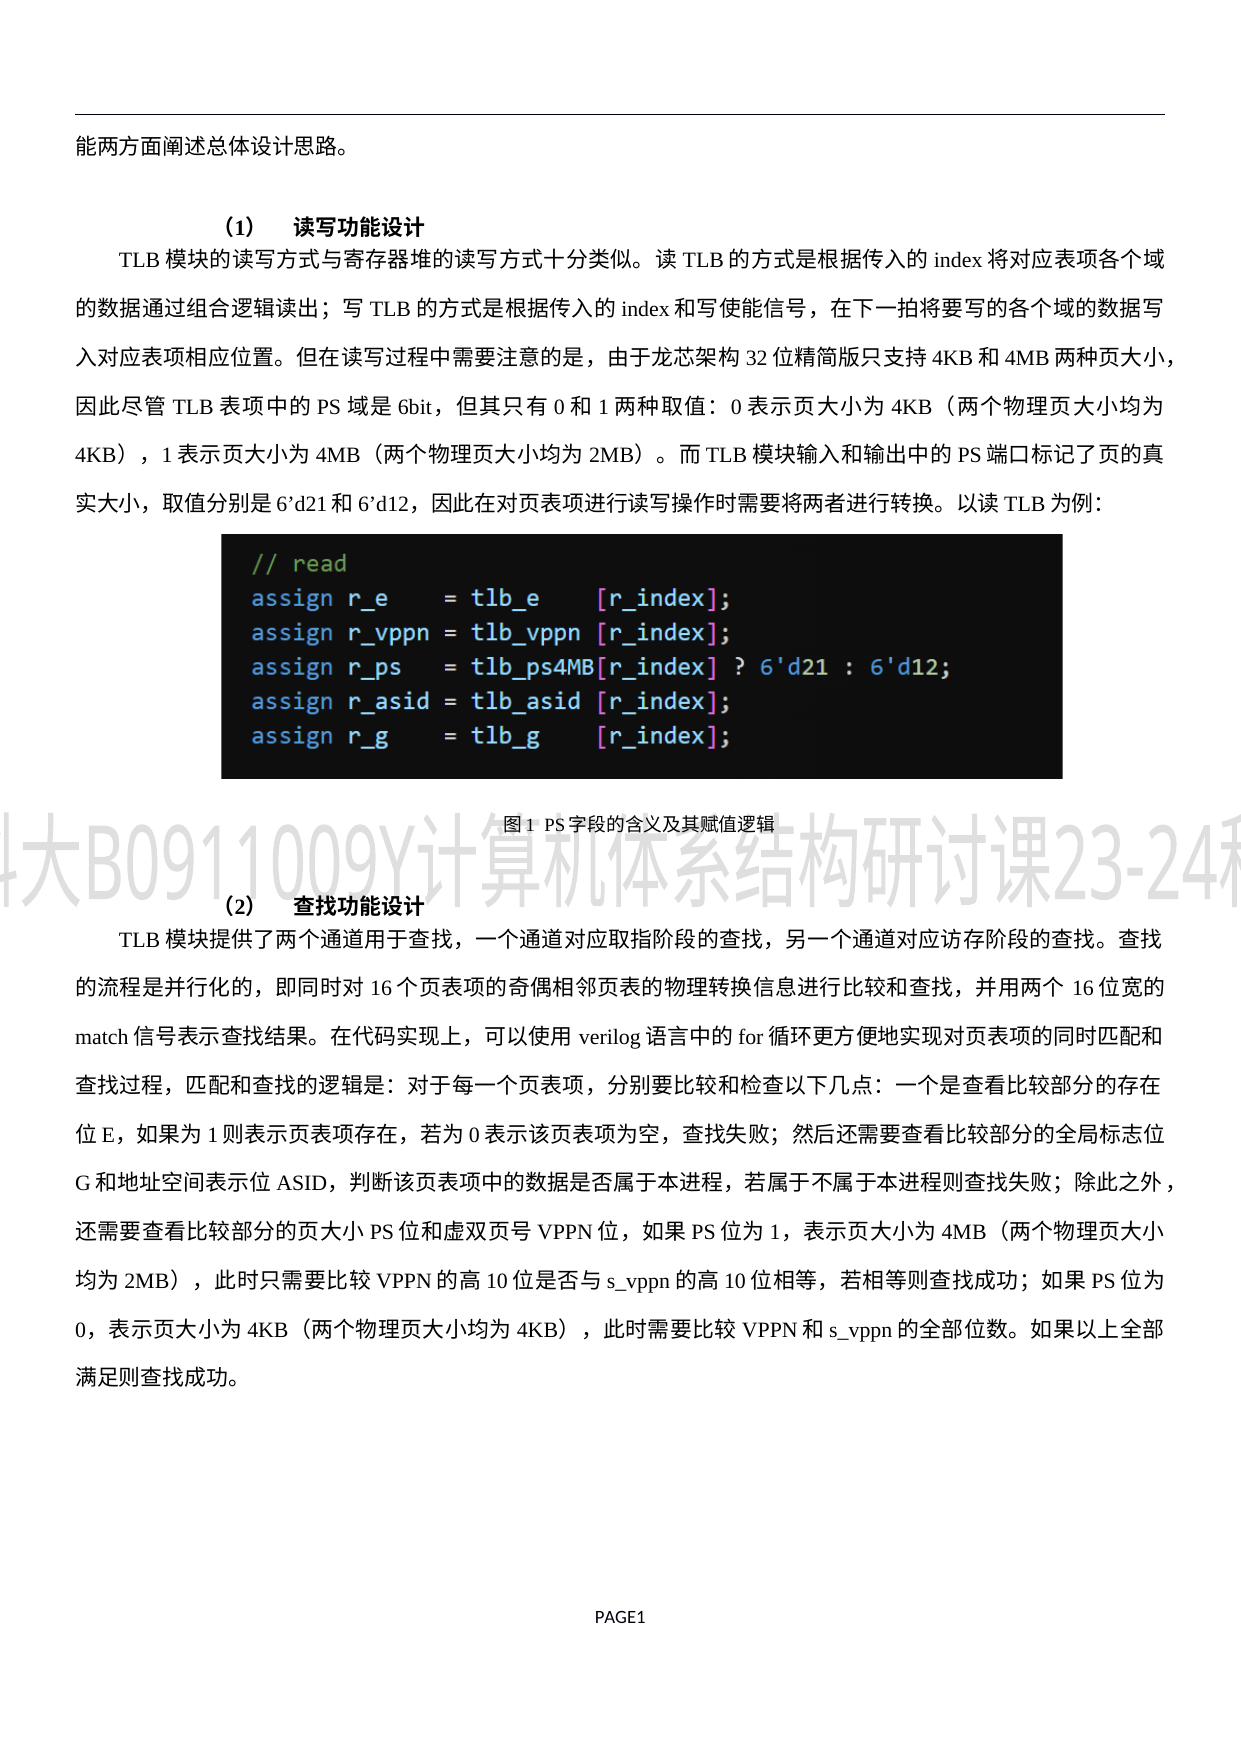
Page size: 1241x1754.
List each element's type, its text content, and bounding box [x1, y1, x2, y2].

text TLB模块的读写方式与寄存器堆的读写方式十分类似。读TLB的方式是根据传入的index将对应表项各个域的数据通过组合逻辑读出；写TLB的方式是根据传入的index和写使能信号，在下一拍将要写的各个域的数据写入对应表项相应位置。但在读写过程中需要注意的是，由于龙芯架构32位精简版只支持4KB和4MB两种页大小，因此尽管TLB表项中的PS域是6bit，但其只有0和1两种取值：0表示页大小为4KB（两个物理页大小均为4KB），1表示页大小为4MB（两个物理页大小均为2MB）。而TLB模块输入和输出中的PS端口标记了页的真实大小，取值分别是6’d21和6’d12，因此在对页表项进行读写操作时需要将两者进行转换。以读TLB为例： [75, 242, 1165, 518]
text TLB模块提供了两个通道用于查找，一个通道对应取指阶段的查找，另一个通道对应访存阶段的查找。查找的流程是并行化的，即同时对16个页表项的奇偶相邻页表的物理转换信息进行比较和查找，并用两个16位宽的match信号表示查找结果。在代码实现上，可以使用verilog语言中的for循环更方便地实现对页表项的同时匹配和查找过程，匹配和查找的逻辑是：对于每一个页表项，分别要比较和检查以下几点：一个是查看比较部分的存在位E，如果为1则表示页表项存在，若为0表示该页表项为空，查找失败；然后还需要查看比较部分的全局标志位G和地址空间表示位ASID，判断该页表项中的数据是否属于本进程，若属于不属于本进程则查找失败；除此之外，还需要查看比较部分的页大小PS位和虚双页号VPPN位，如果PS位为1，表示页大小为4MB（两个物理页大小均为2MB），此时只需要比较VPPN的高10位是否与s_vppn的高10位相等，若相等则查找成功；如果PS位为0，表示页大小为4KB（两个物理页大小均为4KB），此时需要比较VPPN和s_vppn的全部位数。如果以上全部满足则查找成功。 [75, 921, 1165, 1392]
picture [221, 534, 1063, 779]
list 查找功能设计 [212, 889, 1165, 921]
list 读写功能设计 [212, 209, 1165, 242]
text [75, 129, 1165, 161]
text 图1 PS字段的含义及其赋值逻辑 [75, 807, 1165, 840]
